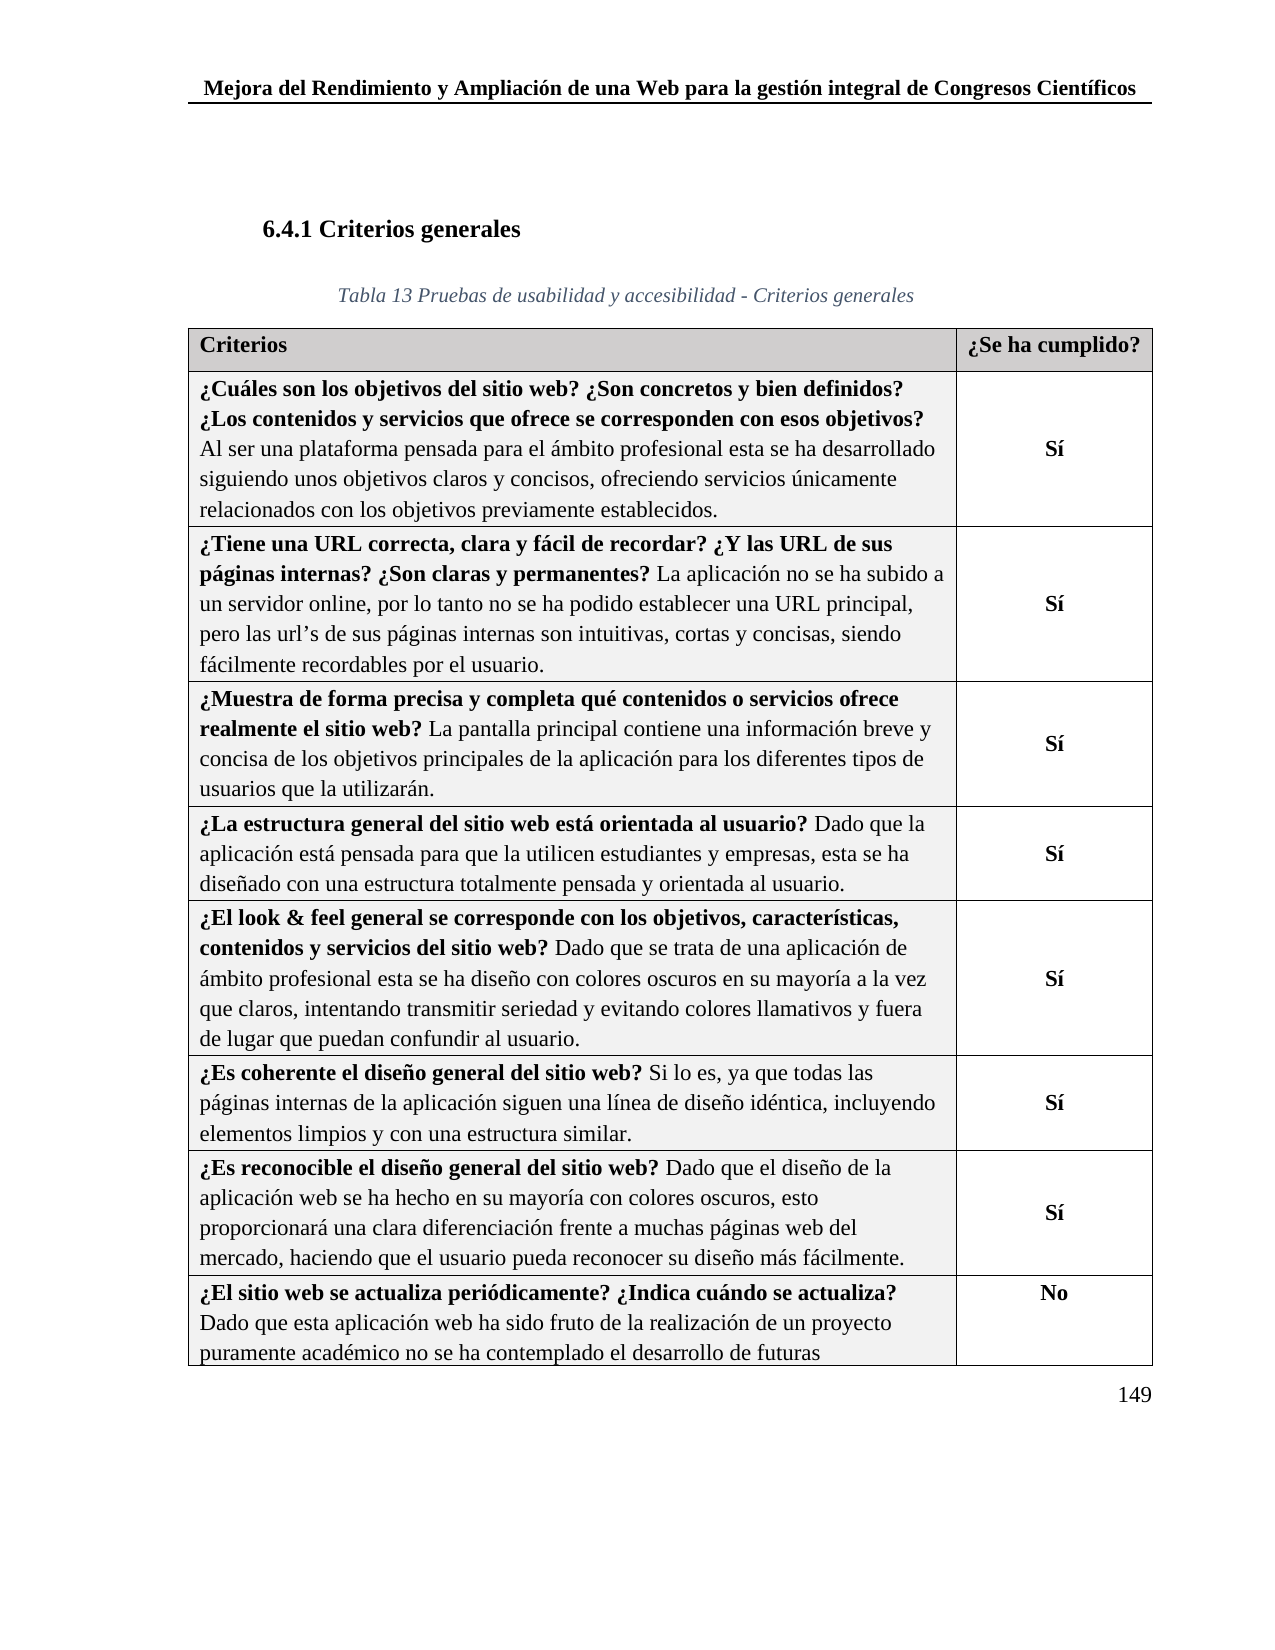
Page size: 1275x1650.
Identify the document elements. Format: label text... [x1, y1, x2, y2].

table_cell Sí [957, 1151, 1152, 1275]
table_header Criterios [189, 329, 956, 371]
table_cell ¿El look & feel general se corresponde con los objetivos, características, contenidos y servicios del sitio web? Dado que se trata de una aplicación de ámbito profesional esta se ha diseño con colores oscuros en su mayoría a la vez que claros, intentando transmitir seriedad y evitando colores llamativos y fuera de lugar que puedan confundir al usuario. [189, 901, 956, 1055]
text Tabla 13 Pruebas de usabilidad y accesibilidad - Criterios generales [262, 283, 1152, 307]
table_cell ¿Es coherente el diseño general del sitio web? Si lo es, ya que todas las páginas internas de la aplicación siguen una línea de diseño idéntica, incluyendo elementos limpios y con una estructura similar. [189, 1056, 956, 1150]
table_cell Sí [957, 901, 1152, 1055]
table_cell ¿Tiene una URL correcta, clara y fácil de recordar? ¿Y las URL de sus páginas internas? ¿Son claras y permanentes? La aplicación no se ha subido a un servidor online, por lo tanto no se ha podido establecer una URL principal, pero las url’s de sus páginas internas son intuitivas, cortas y concisas, siendo fácilmente recordables por el usuario. [189, 527, 956, 681]
table_cell ¿Es reconocible el diseño general del sitio web? Dado que el diseño de la aplicación web se ha hecho en su mayoría con colores oscuros, esto proporcionará una clara diferenciación frente a muchas páginas web del mercado, haciendo que el usuario pueda reconocer su diseño más fácilmente. [189, 1151, 956, 1275]
table_header ¿Se ha cumplido? [957, 329, 1152, 371]
table_cell No [957, 1276, 1152, 1365]
table_cell Sí [957, 807, 1152, 900]
table_cell Sí [957, 682, 1152, 806]
table_cell ¿Muestra de forma precisa y completa qué contenidos o servicios ofrece realmente el sitio web? La pantalla principal contiene una información breve y concisa de los objetivos principales de la aplicación para los diferentes tipos de usuarios que la utilizarán. [189, 682, 956, 806]
table_cell Sí [957, 372, 1152, 526]
table_cell ¿La estructura general del sitio web está orientada al usuario? Dado que la aplicación está pensada para que la utilicen estudiantes y empresas, esta se ha diseñado con una estructura totalmente pensada y orientada al usuario. [189, 807, 956, 900]
subtitle 6.4.1 Criterios generales [187, 214, 1152, 243]
table_cell ¿Cuáles son los objetivos del sitio web? ¿Son concretos y bien definidos? ¿Los contenidos y servicios que ofrece se corresponden con esos objetivos? Al ser una plataforma pensada para el ámbito profesional esta se ha desarrollado siguiendo unos objetivos claros y concisos, ofreciendo servicios únicamente relacionados con los objetivos previamente establecidos. [189, 372, 956, 526]
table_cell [189, 1276, 956, 1365]
table_cell Sí [957, 1056, 1152, 1150]
table_cell Sí [957, 527, 1152, 681]
